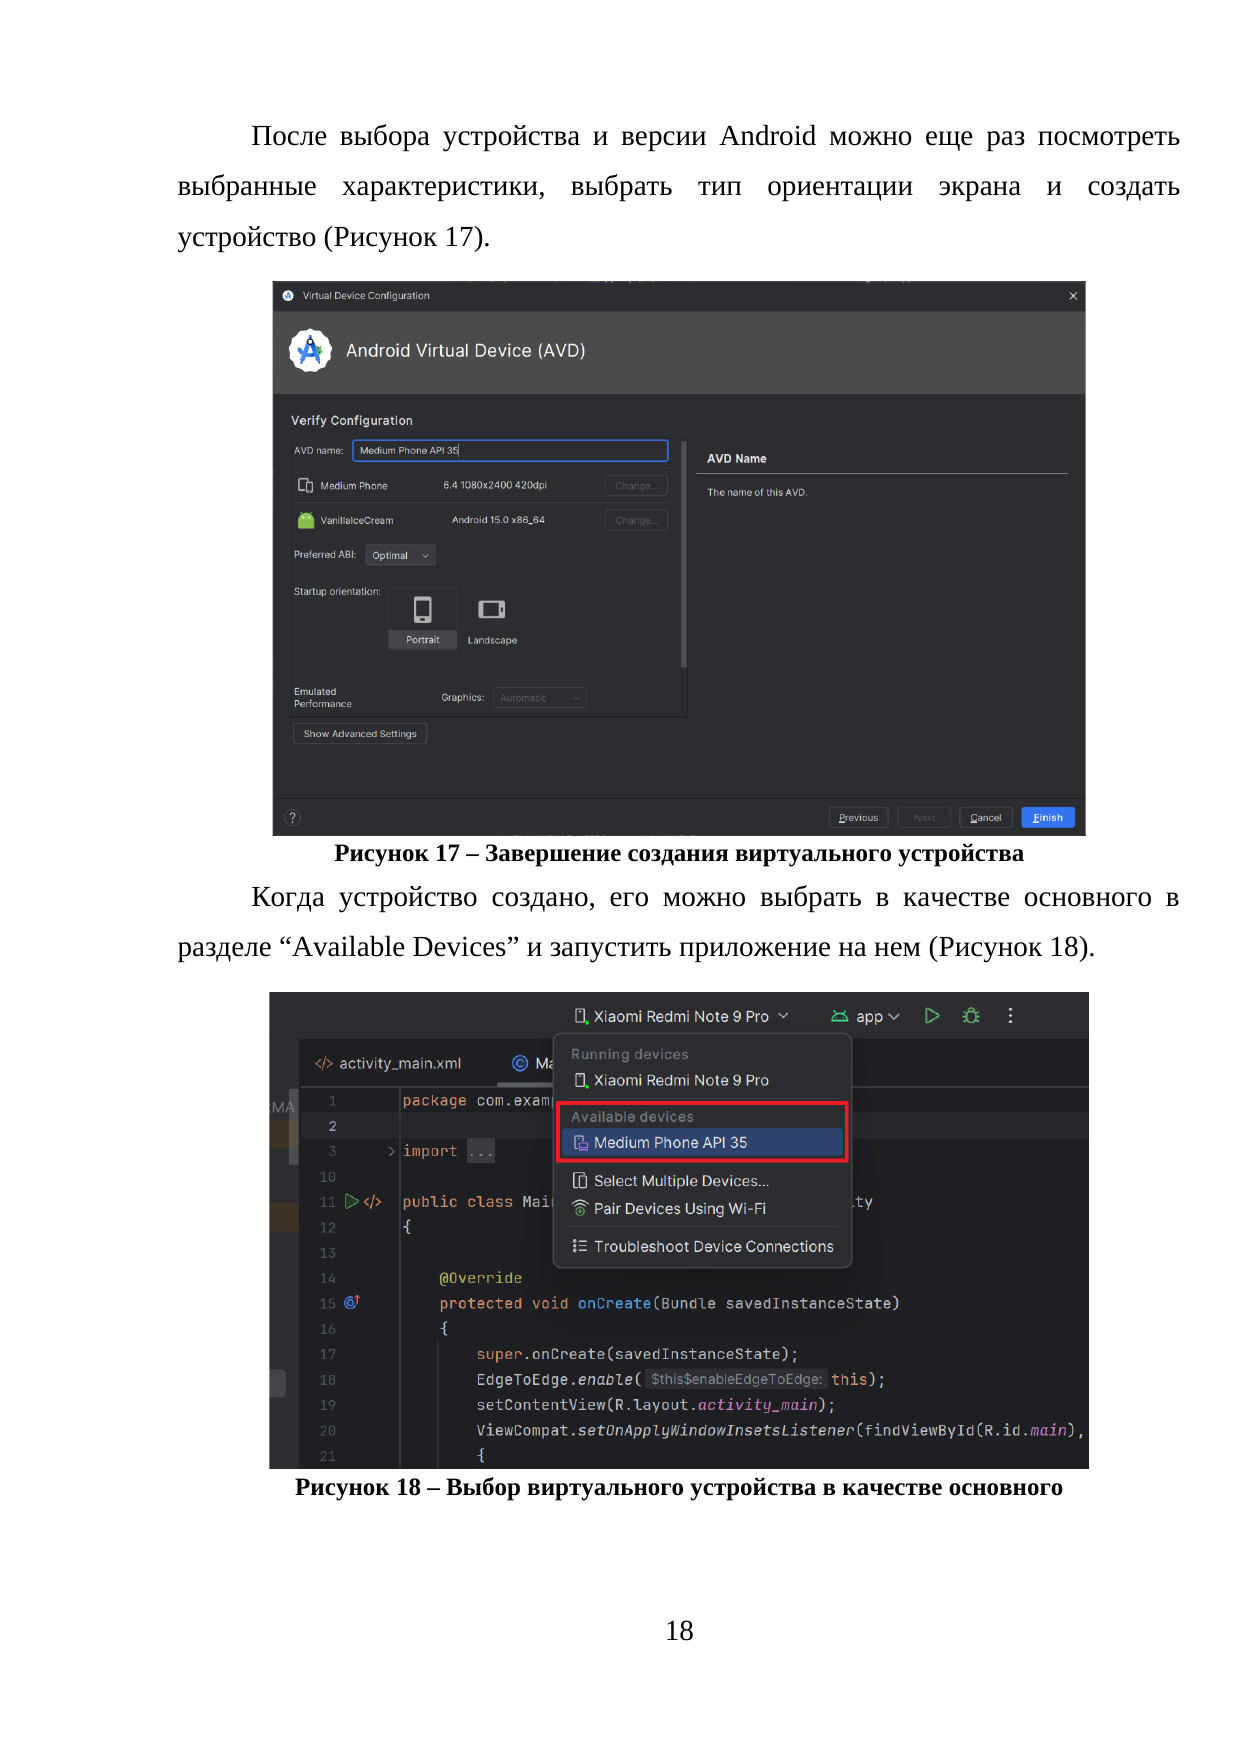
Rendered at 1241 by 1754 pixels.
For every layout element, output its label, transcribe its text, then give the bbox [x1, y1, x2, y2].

picture [269, 992, 1089, 1469]
picture [272, 281, 1086, 836]
text Рисунок 18 – Выбор виртуального устройства в качестве основного [177, 1472, 1181, 1500]
text Когда устройство создано, его можно выбрать в качестве основного в разделе “Available Devices” и запустить приложение на нем (Рисунок 18). [177, 879, 1181, 963]
text После выбора устройства и версии Android можно еще раз посмотреть выбранные характеристики, выбрать тип ориентации экрана и создать устройство (Рисунок 17). [177, 118, 1181, 252]
text Рисунок 17 – Завершение создания виртуального устройства [177, 838, 1181, 867]
